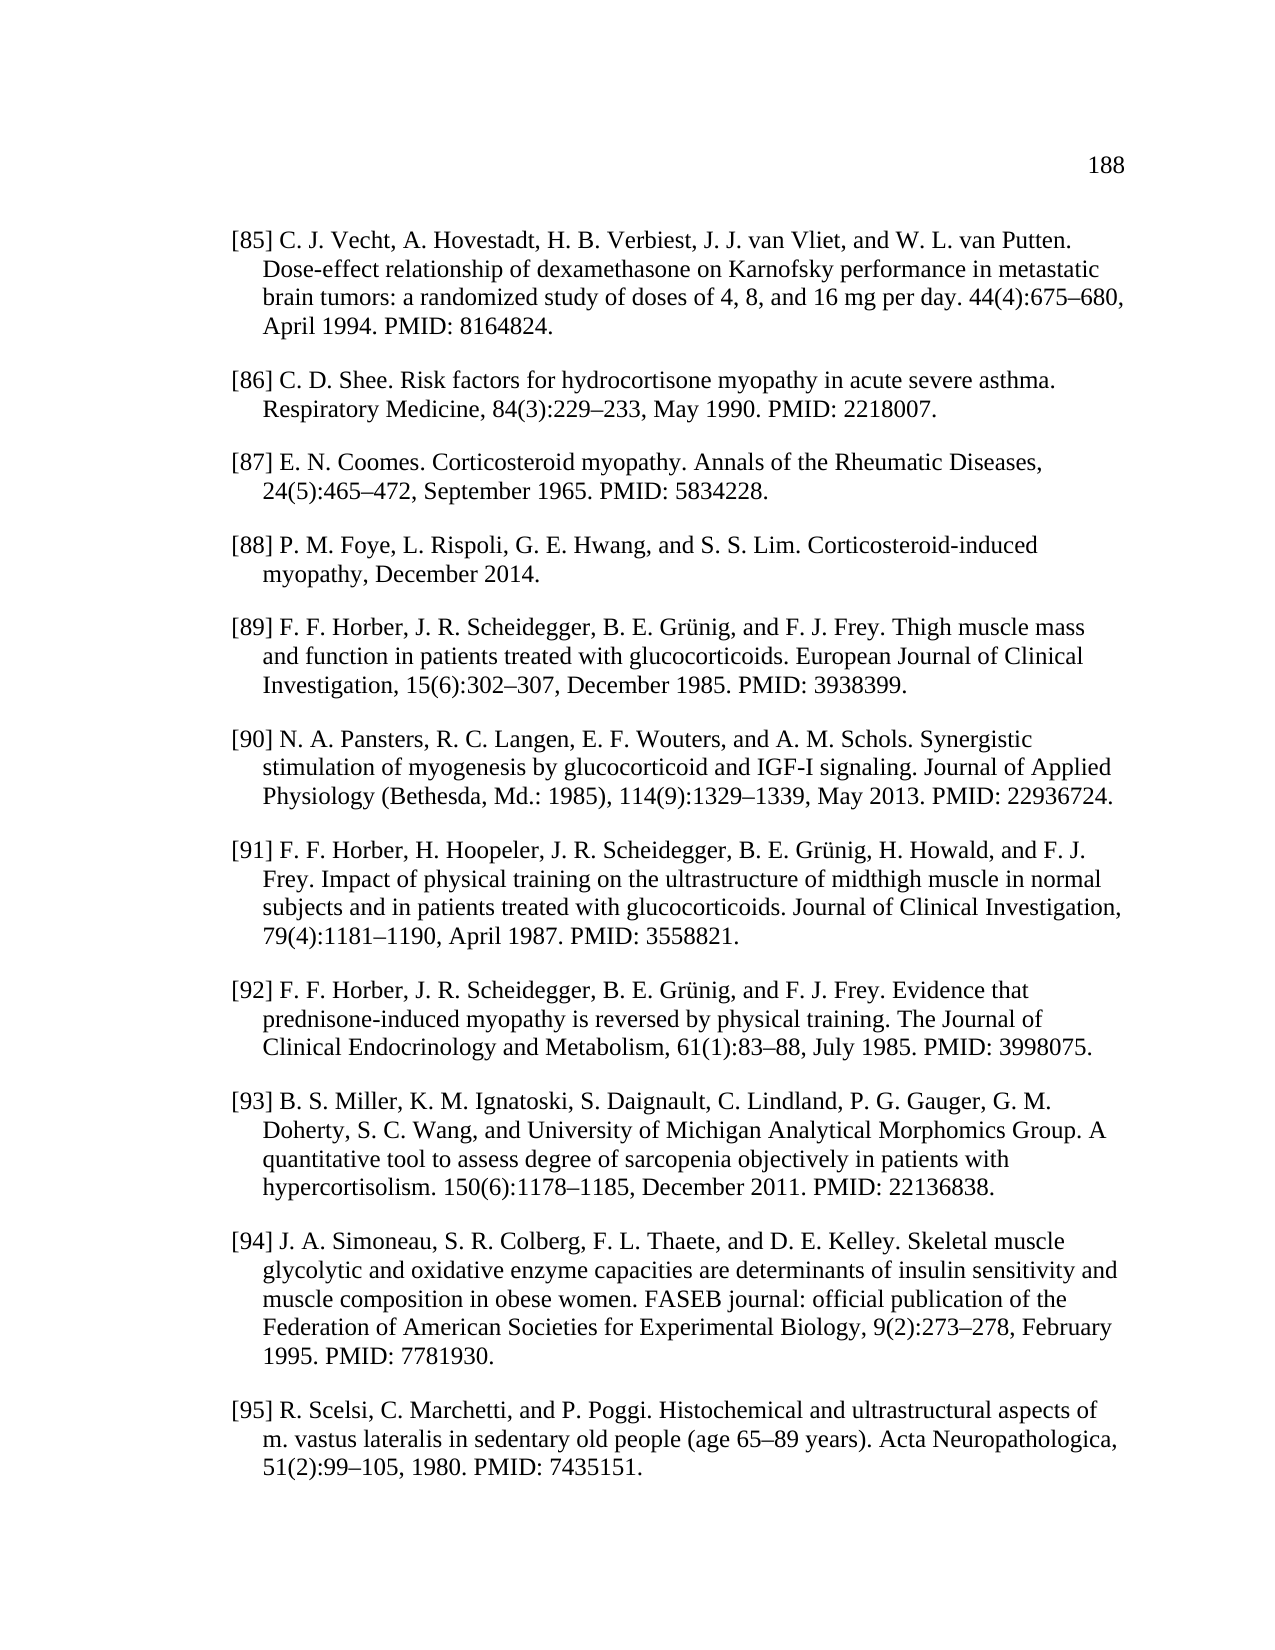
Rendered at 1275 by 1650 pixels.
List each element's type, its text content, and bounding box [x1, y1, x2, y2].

text [87] E. N. Coomes. Corticosteroid myopathy. Annals of the Rheumatic Diseases, 24(5):465–472, September 1965. PMID: 5834228. [225, 447, 1125, 505]
text [85] C. J. Vecht, A. Hovestadt, H. B. Verbiest, J. J. van Vliet, and W. L. van Putten. Dose-effect relationship of dexamethasone on Karnofsky performance in metastatic brain tumors: a randomized study of doses of 4, 8, and 16 mg per day. 44(4):675–680, April 1994. PMID: 8164824. [225, 225, 1125, 340]
text [88] P. M. Foye, L. Rispoli, G. E. Hwang, and S. S. Lim. Corticosteroid-induced myopathy, December 2014. [225, 530, 1125, 587]
text [93] B. S. Miller, K. M. Ignatoski, S. Daignault, C. Lindland, P. G. Gauger, G. M. Doherty, S. C. Wang, and University of Michigan Analytical Morphomics Group. A quantitative tool to assess degree of sarcopenia objectively in patients with hypercortisolism. 150(6):1178–1185, December 2011. PMID: 22136838. [225, 1086, 1125, 1201]
text [90] N. A. Pansters, R. C. Langen, E. F. Wouters, and A. M. Schols. Synergistic stimulation of myogenesis by glucocorticoid and IGF-I signaling. Journal of Applied Physiology (Bethesda, Md.: 1985), 114(9):1329–1339, May 2013. PMID: 22936724. [225, 724, 1125, 810]
text [94] J. A. Simoneau, S. R. Colberg, F. L. Thaete, and D. E. Kelley. Skeletal muscle glycolytic and oxidative enzyme capacities are determinants of insulin sensitivity and muscle composition in obese women. FASEB journal: official publication of the Federation of American Societies for Experimental Biology, 9(2):273–278, February 1995. PMID: 7781930. [225, 1226, 1125, 1370]
text [91] F. F. Horber, H. Hoopeler, J. R. Scheidegger, B. E. Grünig, H. Howald, and F. J. Frey. Impact of physical training on the ultrastructure of midthigh muscle in normal subjects and in patients treated with glucocorticoids. Journal of Clinical Investigation, 79(4):1181–1190, April 1987. PMID: 3558821. [225, 835, 1125, 950]
text [95] R. Scelsi, C. Marchetti, and P. Poggi. Histochemical and ultrastructural aspects of m. vastus lateralis in sedentary old people (age 65–89 years). Acta Neuropathologica, 51(2):99–105, 1980. PMID: 7435151. [225, 1395, 1125, 1481]
text [92] F. F. Horber, J. R. Scheidegger, B. E. Grünig, and F. J. Frey. Evidence that prednisone-induced myopathy is reversed by physical training. The Journal of Clinical Endocrinology and Metabolism, 61(1):83–88, July 1985. PMID: 3998075. [225, 975, 1125, 1061]
text [89] F. F. Horber, J. R. Scheidegger, B. E. Grünig, and F. J. Frey. Thigh muscle mass and function in patients treated with glucocorticoids. European Journal of Clinical Investigation, 15(6):302–307, December 1985. PMID: 3938399. [225, 612, 1125, 699]
text [86] C. D. Shee. Risk factors for hydrocortisone myopathy in acute severe asthma. Respiratory Medicine, 84(3):229–233, May 1990. PMID: 2218007. [225, 365, 1125, 422]
